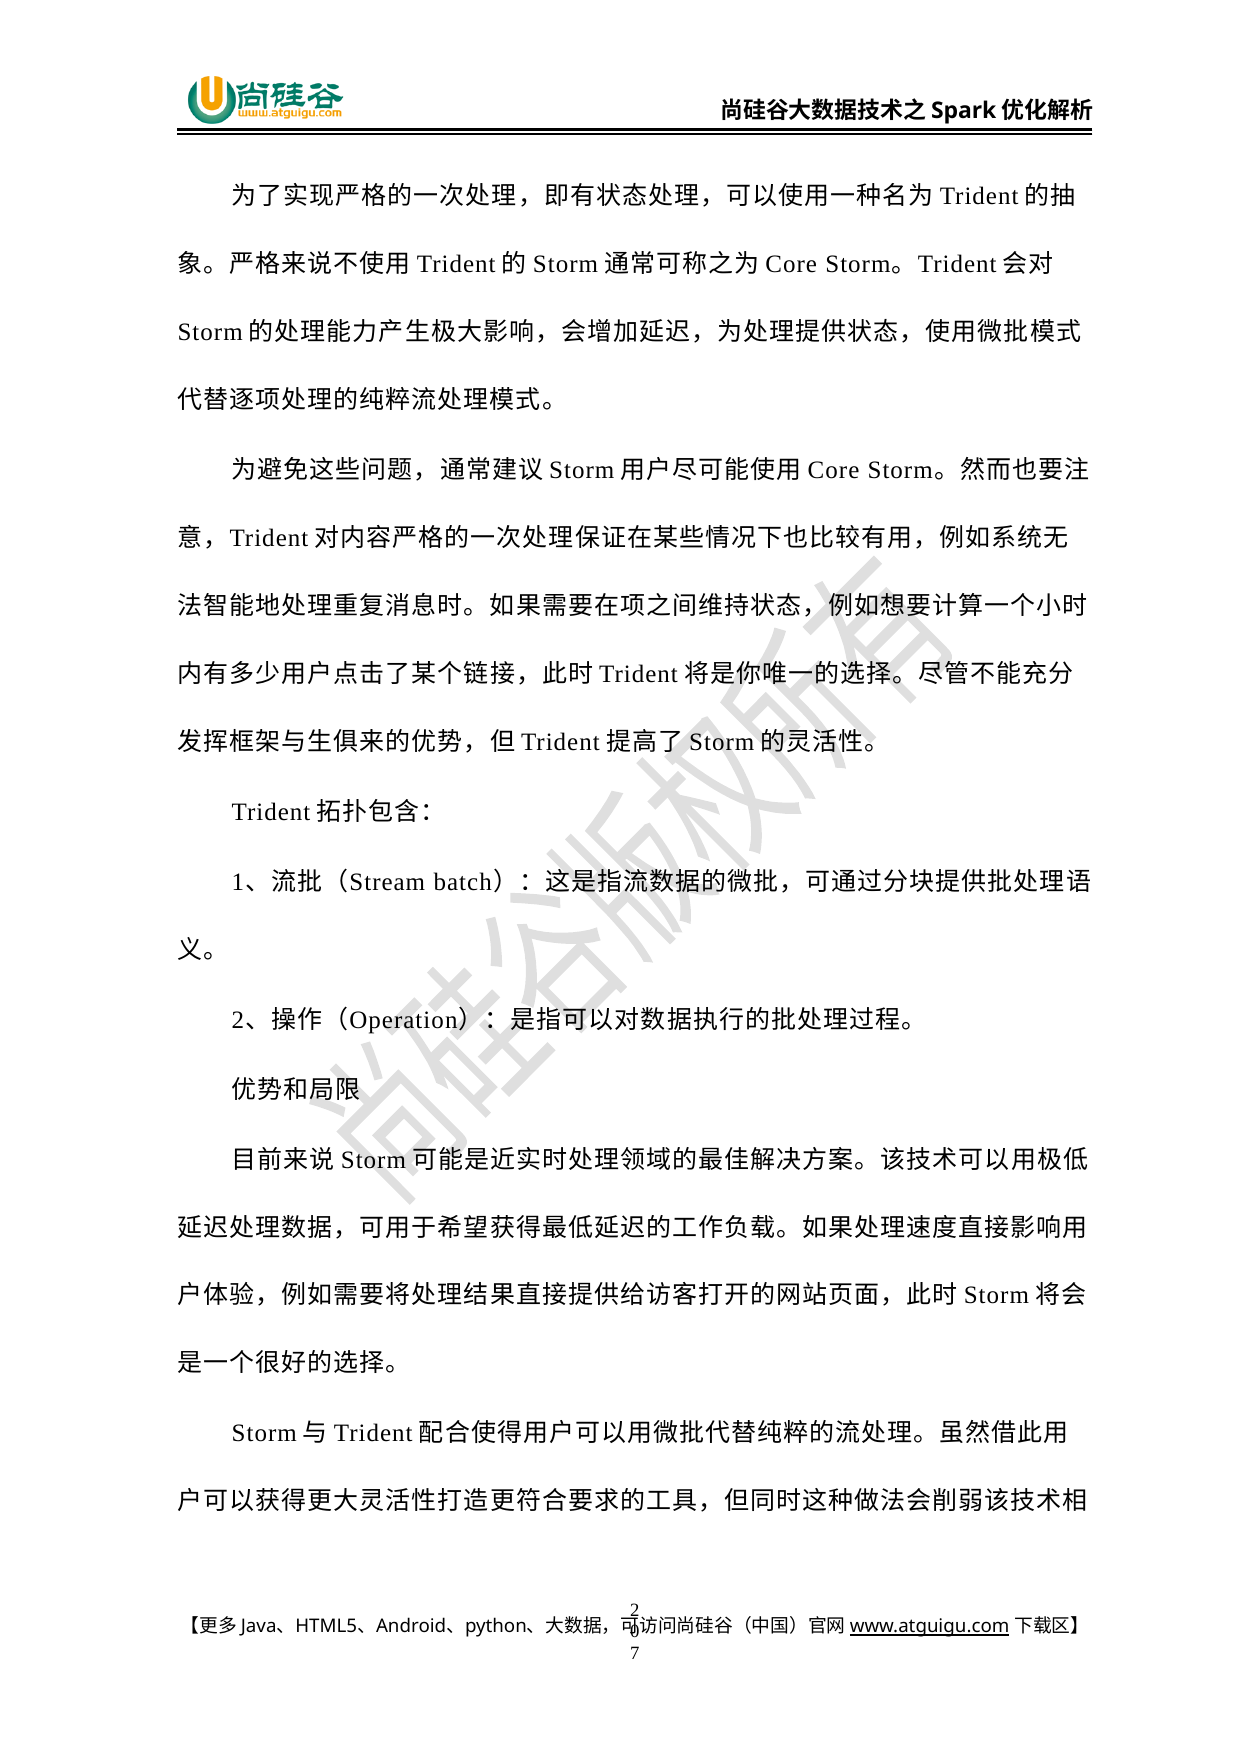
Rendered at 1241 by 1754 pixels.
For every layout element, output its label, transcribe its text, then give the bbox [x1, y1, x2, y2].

text 1、流批（Stream batch）：这是指流数据的微批，可通过分块提供批处理语义。 [177, 845, 1092, 981]
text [177, 1397, 1092, 1533]
text 目前来说Storm可能是近实时处理领域的最佳解决方案。该技术可以用极低延迟处理数据，可用于希望获得最低延迟的工作负载。如果处理速度直接影响用户体验，例如需要将处理结果直接提供给访客打开的网站页面，此时Storm将会是一个很好的选择。 [177, 1123, 1092, 1395]
text 为了实现严格的一次处理，即有状态处理，可以使用一种名为Trident的抽象。严格来说不使用Trident的Storm通常可称之为Core Storm。Trident会对Storm的处理能力产生极大影响，会增加延迟，为处理提供状态，使用微批模式代替逐项处理的纯粹流处理模式。 [177, 160, 1092, 432]
text 2、操作（Operation）：是指可以对数据执行的批处理过程。 [177, 983, 1092, 1051]
picture [177, 68, 362, 128]
text Trident拓扑包含： [177, 775, 1092, 843]
text 优势和局限 [177, 1053, 1092, 1121]
text 为避免这些问题，通常建议Storm用户尽可能使用Core Storm。然而也要注意，Trident对内容严格的一次处理保证在某些情况下也比较有用，例如系统无法智能地处理重复消息时。如果需要在项之间维持状态，例如想要计算一个小时内有多少用户点击了某个链接，此时Trident将是你唯一的选择。尽管不能充分发挥框架与生俱来的优势，但Trident提高了Storm的灵活性。 [177, 434, 1092, 773]
